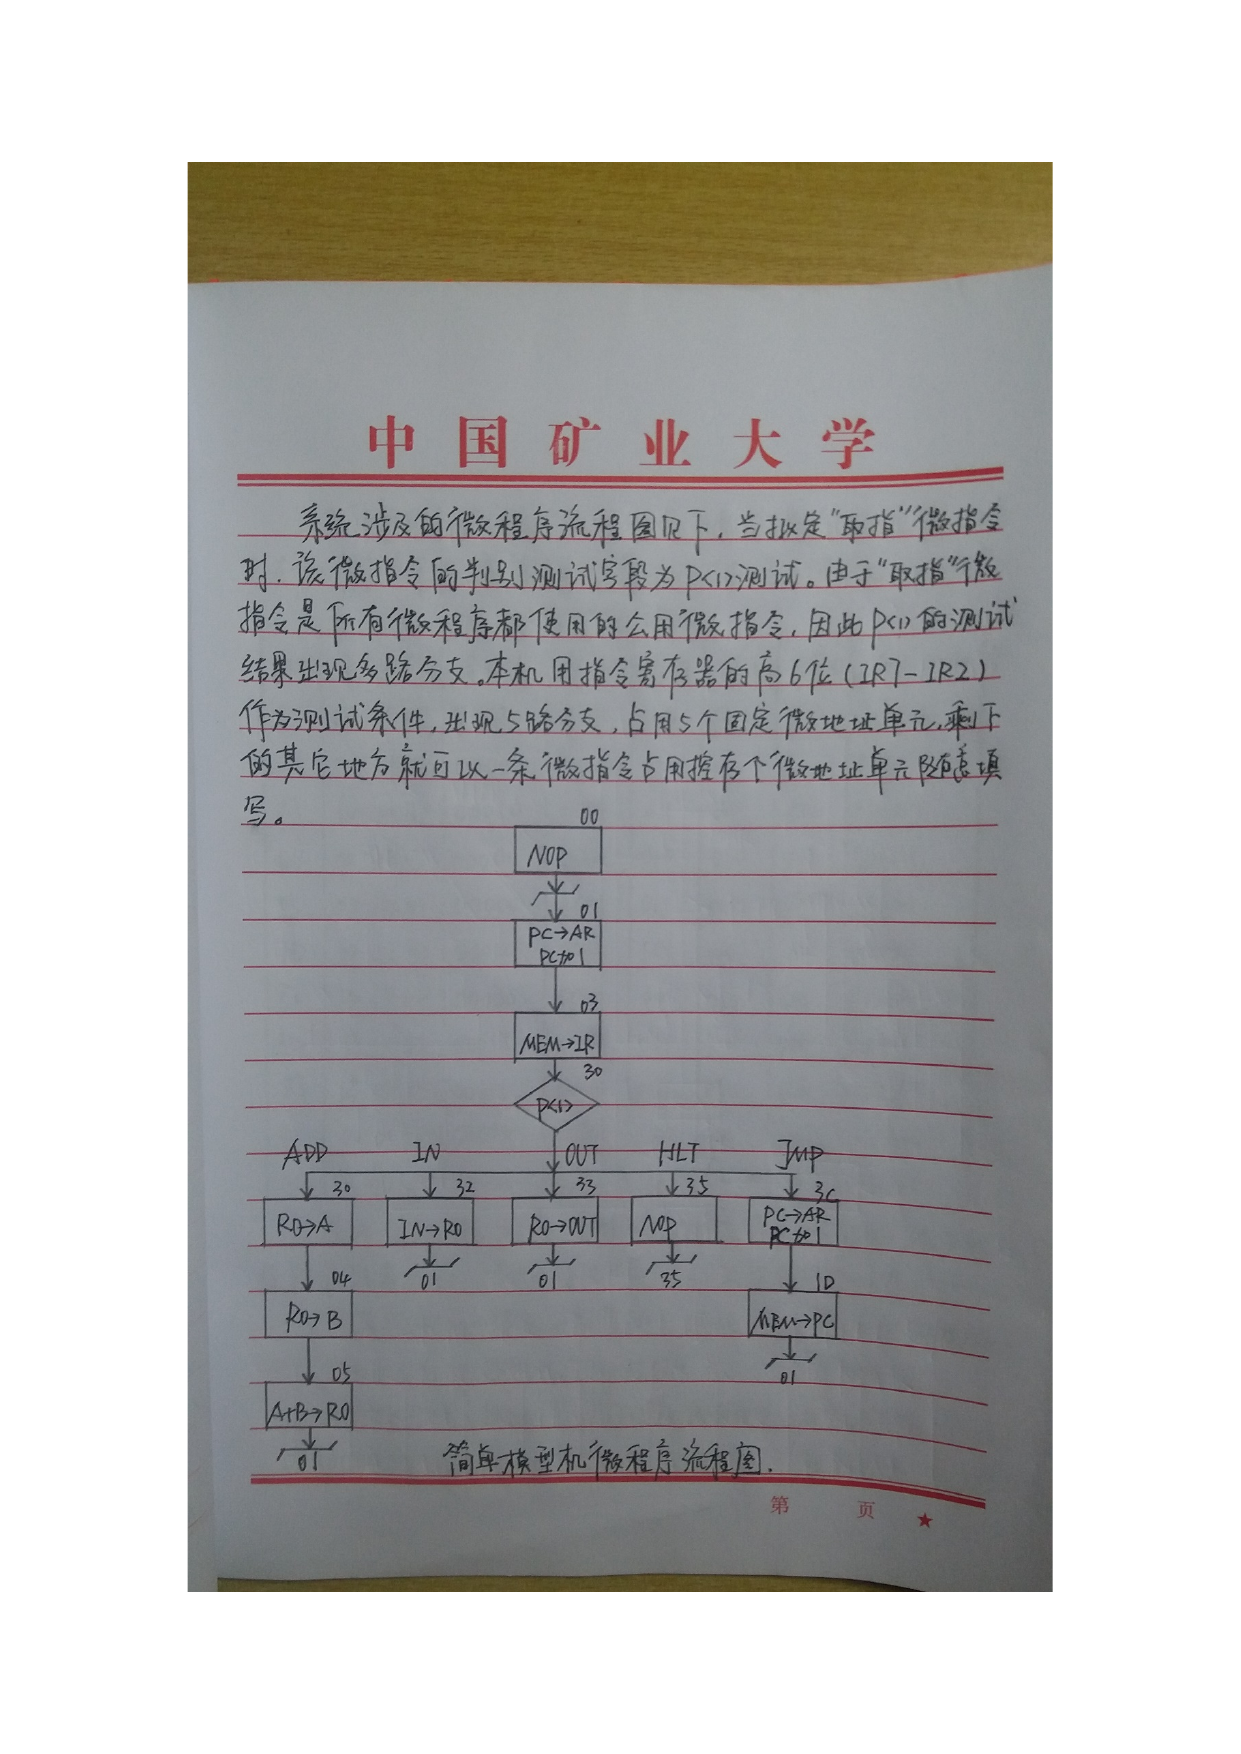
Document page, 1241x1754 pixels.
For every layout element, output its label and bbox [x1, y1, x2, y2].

picture [187, 162, 1053, 1592]
